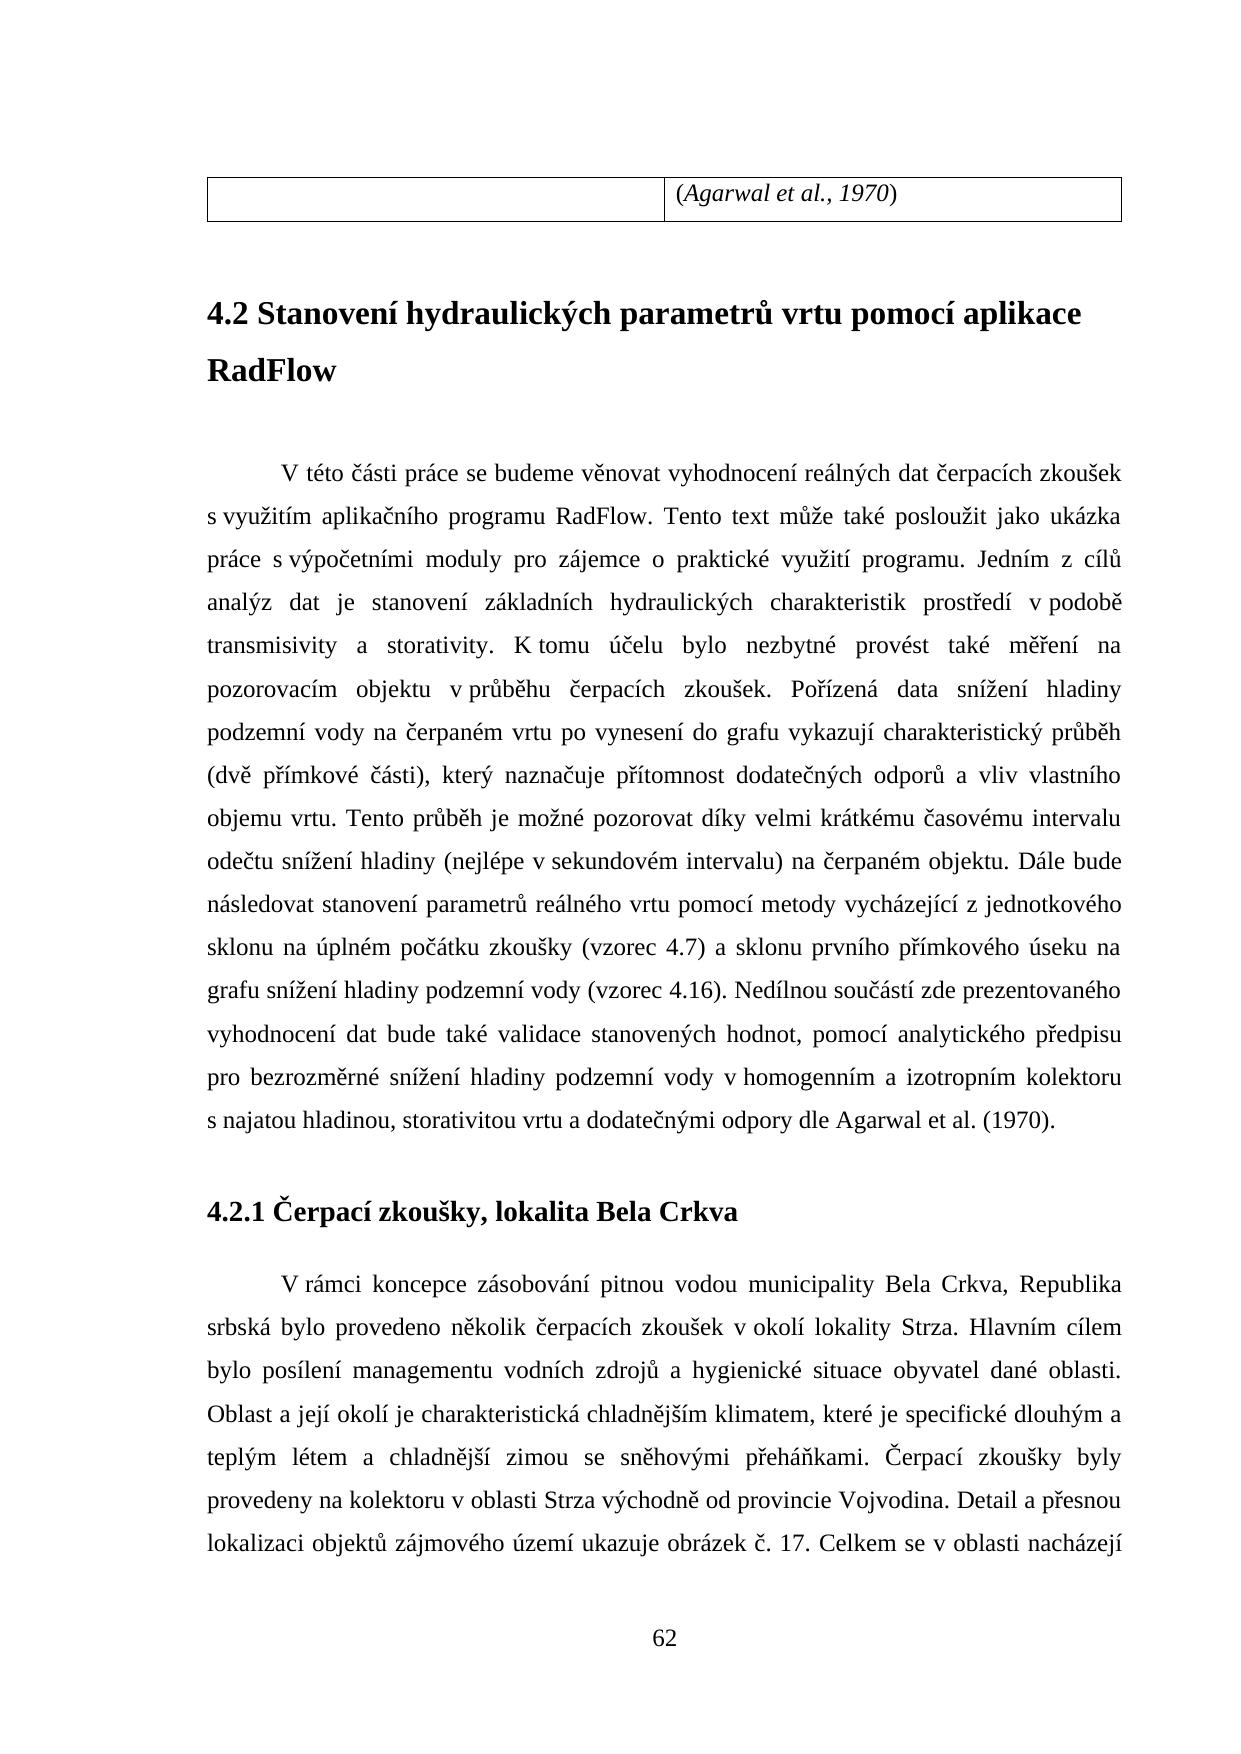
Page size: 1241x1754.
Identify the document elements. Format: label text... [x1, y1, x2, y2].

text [207, 1269, 1122, 1557]
subtitle 4.2 Stanovení hydraulických parametrů vrtu pomocí aplikace RadFlow [207, 293, 1122, 389]
subtitle 4.2.1 Čerpací zkoušky, lokalita Bela Crkva [207, 1194, 1122, 1227]
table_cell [665, 178, 1121, 221]
text V této části práce se budeme věnovat vyhodnocení reálných dat čerpacích zkoušek s využitím aplikačního programu RadFlow. Tento text může také posloužit jako ukázka práce s výpočetními moduly pro zájemce o praktické využití programu. Jedním z cílů analýz dat je stanovení základních hydraulických charakteristik prostředí v podobě transmisivity a storativity. K tomu účelu bylo nezbytné provést také měření na pozorovacím objektu v průběhu čerpacích zkoušek. Pořízená data snížení hladiny podzemní vody na čerpaném vrtu po vynesení do grafu vykazují charakteristický průběh (dvě přímkové části), který naznačuje přítomnost dodatečných odporů a vliv vlastního objemu vrtu. Tento průběh je možné pozorovat díky velmi krátkému časovému intervalu odečtu snížení hladiny (nejlépe v sekundovém intervalu) na čerpaném objektu. Dále bude následovat stanovení parametrů reálného vrtu pomocí metody vycházející z jednotkového sklonu na úplném počátku zkoušky (vzorec 4.7) a sklonu prvního přímkového úseku na grafu snížení hladiny podzemní vody (vzorec 4.16). Nedílnou součástí zde prezentovaného vyhodnocení dat bude také validace stanovených hodnot, pomocí analytického předpisu pro bezrozměrné snížení hladiny podzemní vody v homogenním a izotropním kolektoru s najatou hladinou, storativitou vrtu a dodatečnými odpory dle Agarwal et al. (1970). [207, 458, 1122, 1134]
